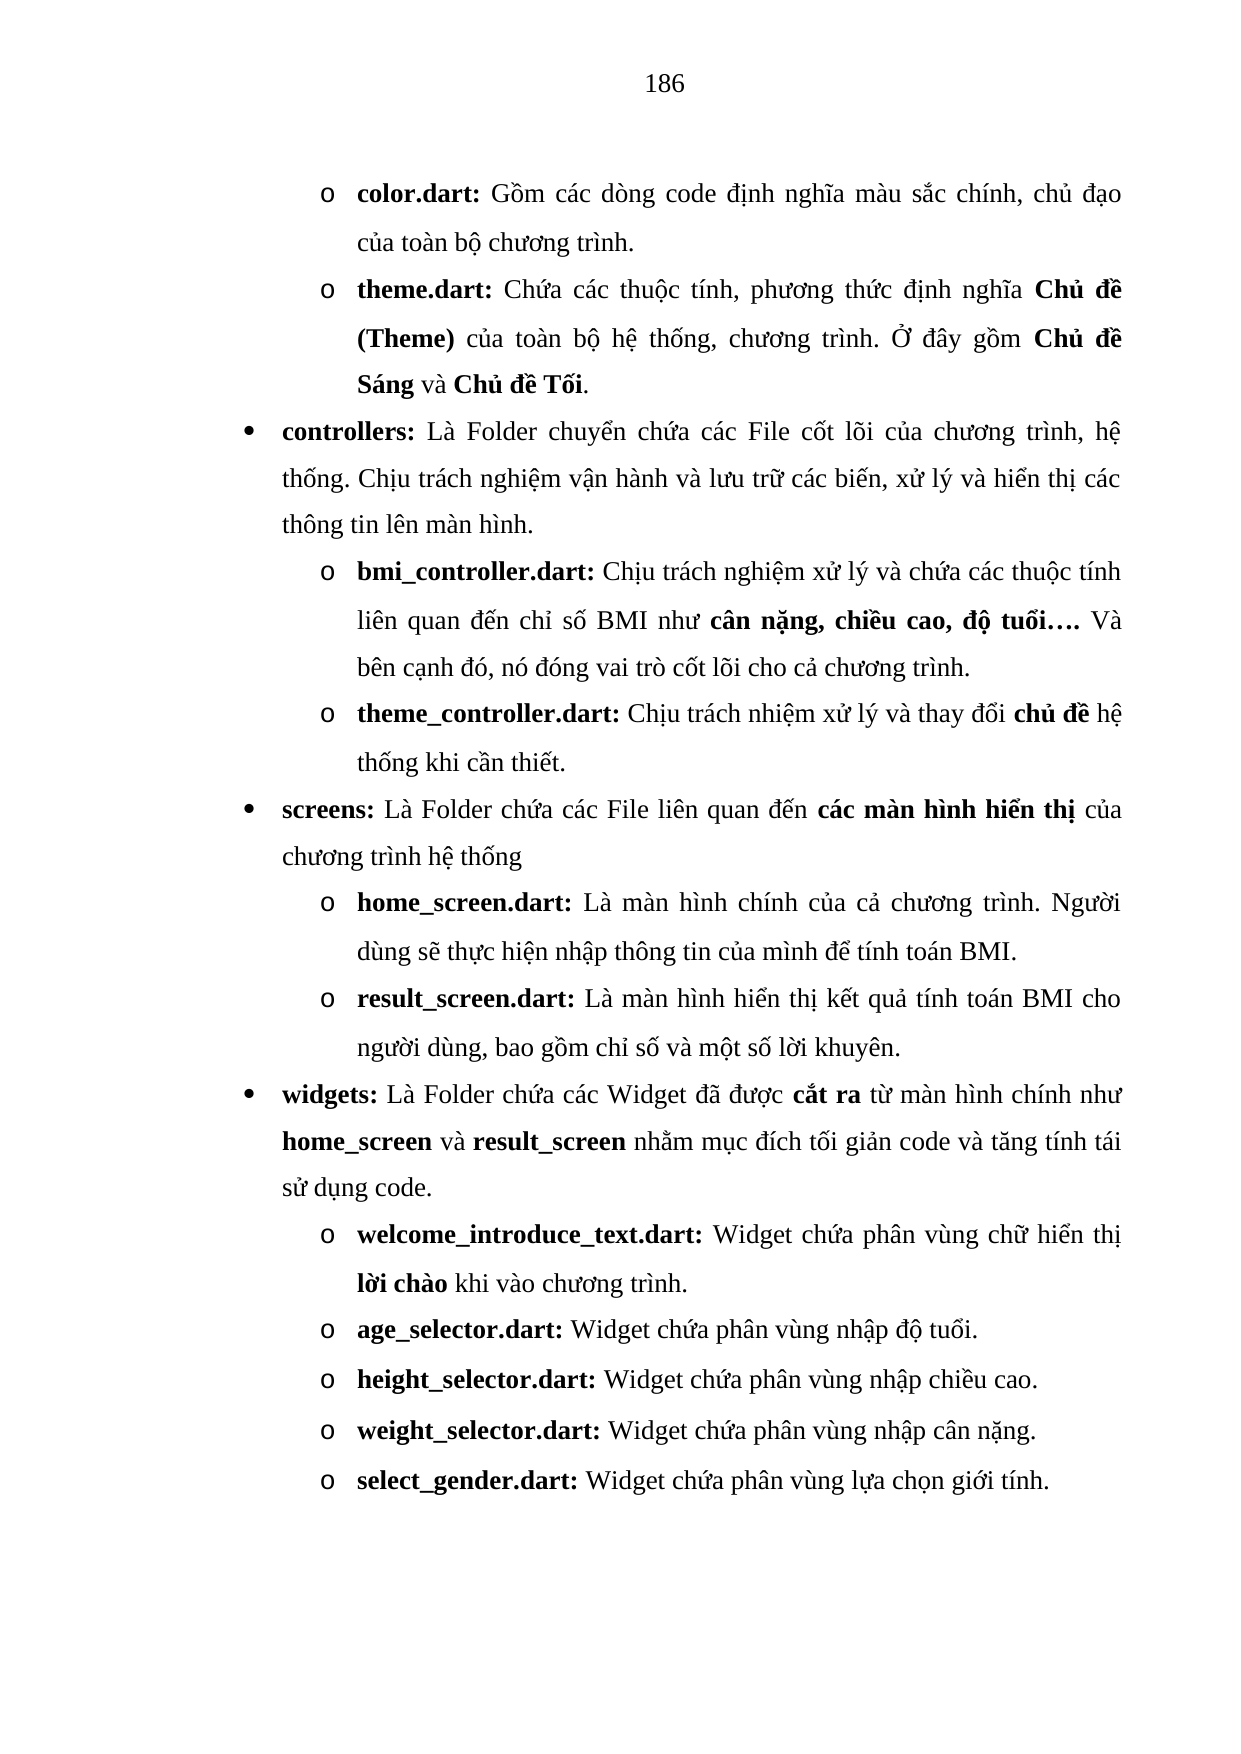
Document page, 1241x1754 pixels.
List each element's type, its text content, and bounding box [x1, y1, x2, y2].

list home_screen.dart: Là màn hình chính của cả chương trình. Người dùng sẽ thực hiện nhập thông tin của mình để tính toán BMI. [319, 887, 1122, 967]
list select_gender.dart: Widget chứa phân vùng lựa chọn giới tính. [319, 1464, 1122, 1497]
list controllers: Là Folder chuyển chứa các File cốt lõi của chương trình, hệ thống. Chịu trách nghiệm vận hành và lưu trữ các biến, xử lý và hiển thị các thông tin lên màn hình. [244, 415, 1122, 540]
list theme_controller.dart: Chịu trách nhiệm xử lý và thay đổi chủ đề hệ thống khi cần thiết. [319, 697, 1122, 778]
list screens: Là Folder chứa các File liên quan đến các màn hình hiển thị của chương trình hệ thống [244, 793, 1122, 871]
list bmi_controller.dart: Chịu trách nghiệm xử lý và chứa các thuộc tính liên quan đến chỉ số BMI như cân nặng, chiều cao, độ tuổi…. Và bên cạnh đó, nó đóng vai trò cốt lõi cho cả chương trình. [319, 555, 1122, 682]
list color.dart: Gồm các dòng code định nghĩa màu sắc chính, chủ đạo của toàn bộ chương trình. [319, 177, 1122, 257]
list widgets: Là Folder chứa các Widget đã được cắt ra từ màn hình chính như home_screen và result_screen nhằm mục đích tối giản code và tăng tính tái sử dụng code. [244, 1078, 1122, 1202]
list age_selector.dart: Widget chứa phân vùng nhập độ tuổi. [319, 1313, 1122, 1347]
list result_screen.dart: Là màn hình hiển thị kết quả tính toán BMI cho người dùng, bao gồm chỉ số và một số lời khuyên. [319, 982, 1122, 1062]
list theme.dart: Chứa các thuộc tính, phương thức định nghĩa Chủ đề (Theme) của toàn bộ hệ thống, chương trình. Ở đây gồm Chủ đề Sáng và Chủ đề Tối. [319, 273, 1122, 399]
list welcome_introduce_text.dart: Widget chứa phân vùng chữ hiển thị lời chào khi vào chương trình. [319, 1218, 1122, 1298]
list weight_selector.dart: Widget chứa phân vùng nhập cân nặng. [319, 1414, 1122, 1447]
list height_selector.dart: Widget chứa phân vùng nhập chiều cao. [319, 1364, 1122, 1397]
